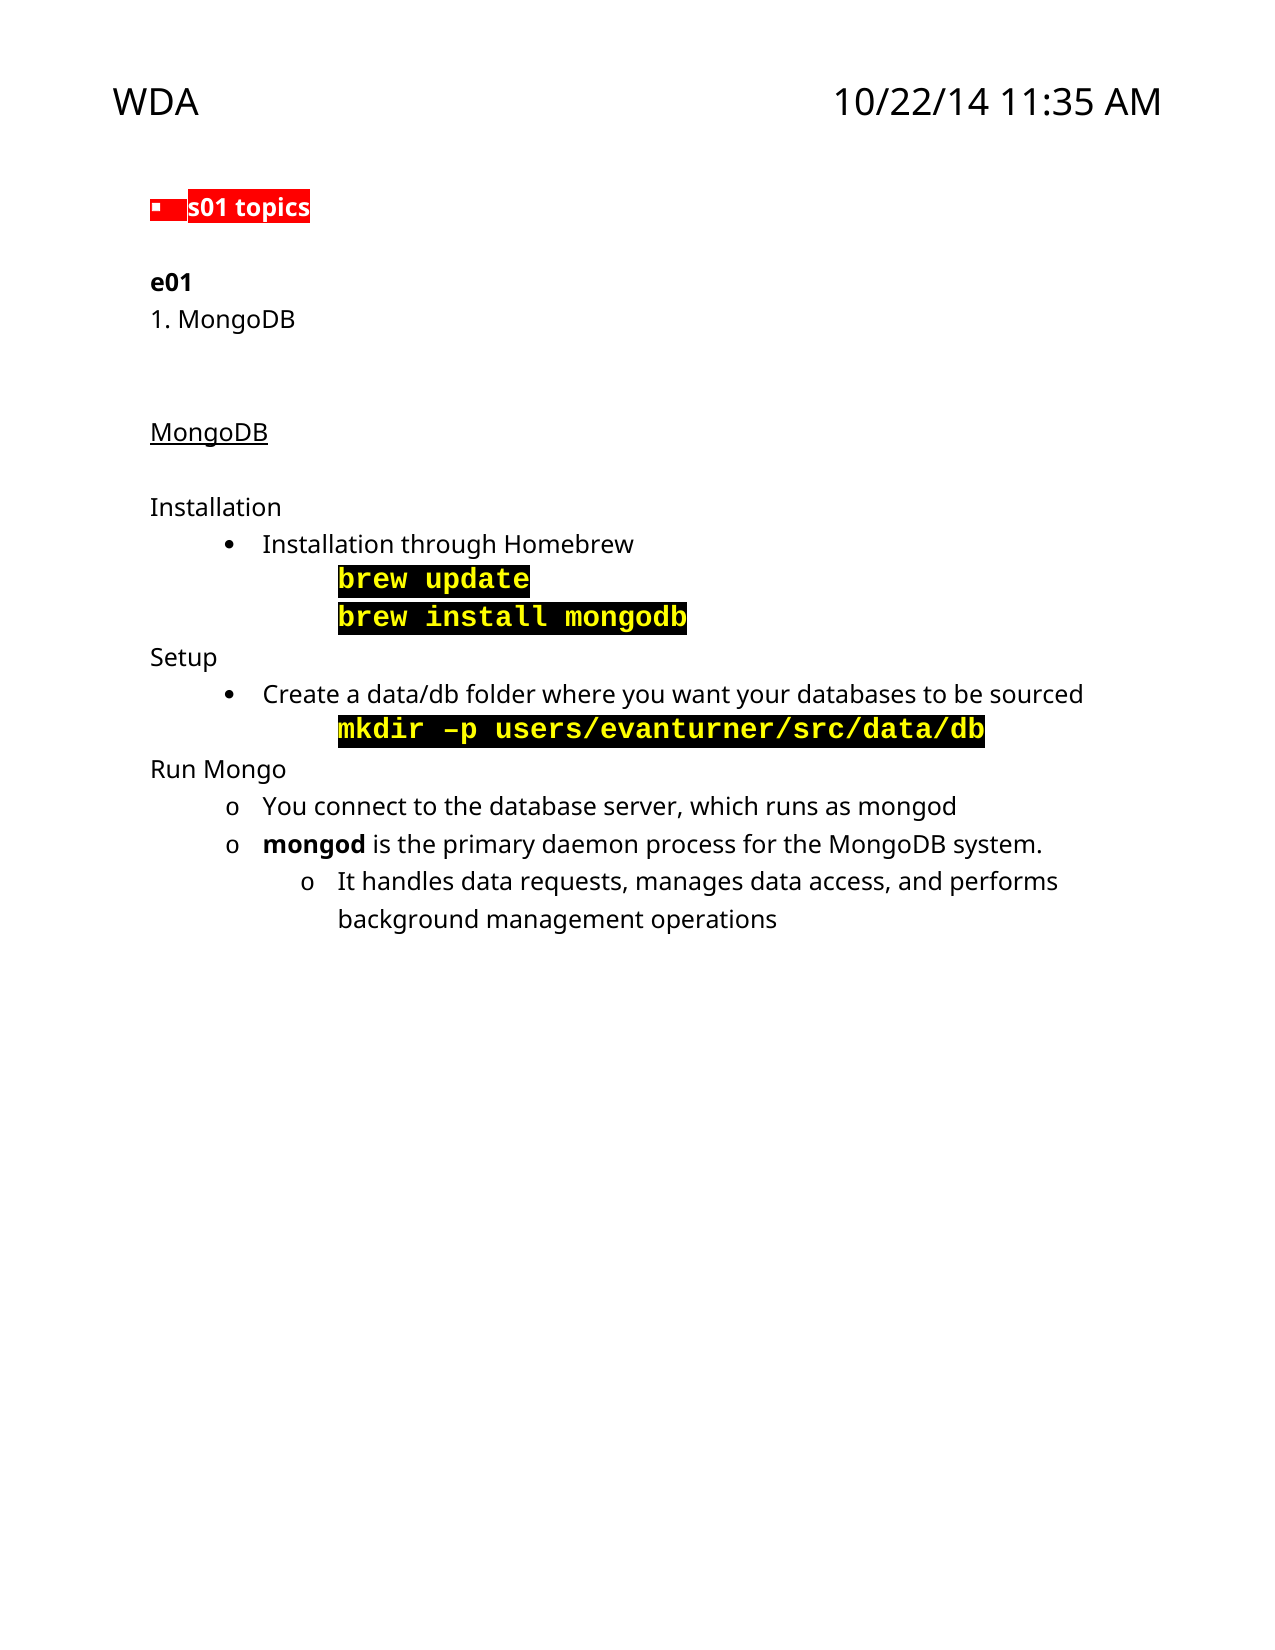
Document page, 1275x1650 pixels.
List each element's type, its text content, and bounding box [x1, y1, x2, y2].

list Create a data/db folder where you want your databases to be sourced [225, 675, 1125, 712]
text It handles data requests, manages data access, and performs background management operations [300, 862, 1125, 937]
text 1. MongoDB [150, 300, 1125, 337]
text mongod is the primary daemon process for the MongoDB system. [225, 825, 1125, 862]
list s01 topics [150, 187, 1125, 225]
list brew update [337, 562, 1125, 600]
list Installation through Homebrew [225, 525, 1125, 562]
list Setup [150, 637, 1125, 675]
list Run Mongo [150, 750, 1125, 787]
list Installation [150, 487, 1125, 525]
list brew install mongodb [337, 600, 1125, 637]
list MongoDB [150, 412, 1125, 450]
text You connect to the database server, which runs as mongod [225, 787, 1125, 825]
list mkdir –p users/evanturner/src/data/db [337, 712, 1125, 750]
text e01 [150, 262, 1125, 300]
